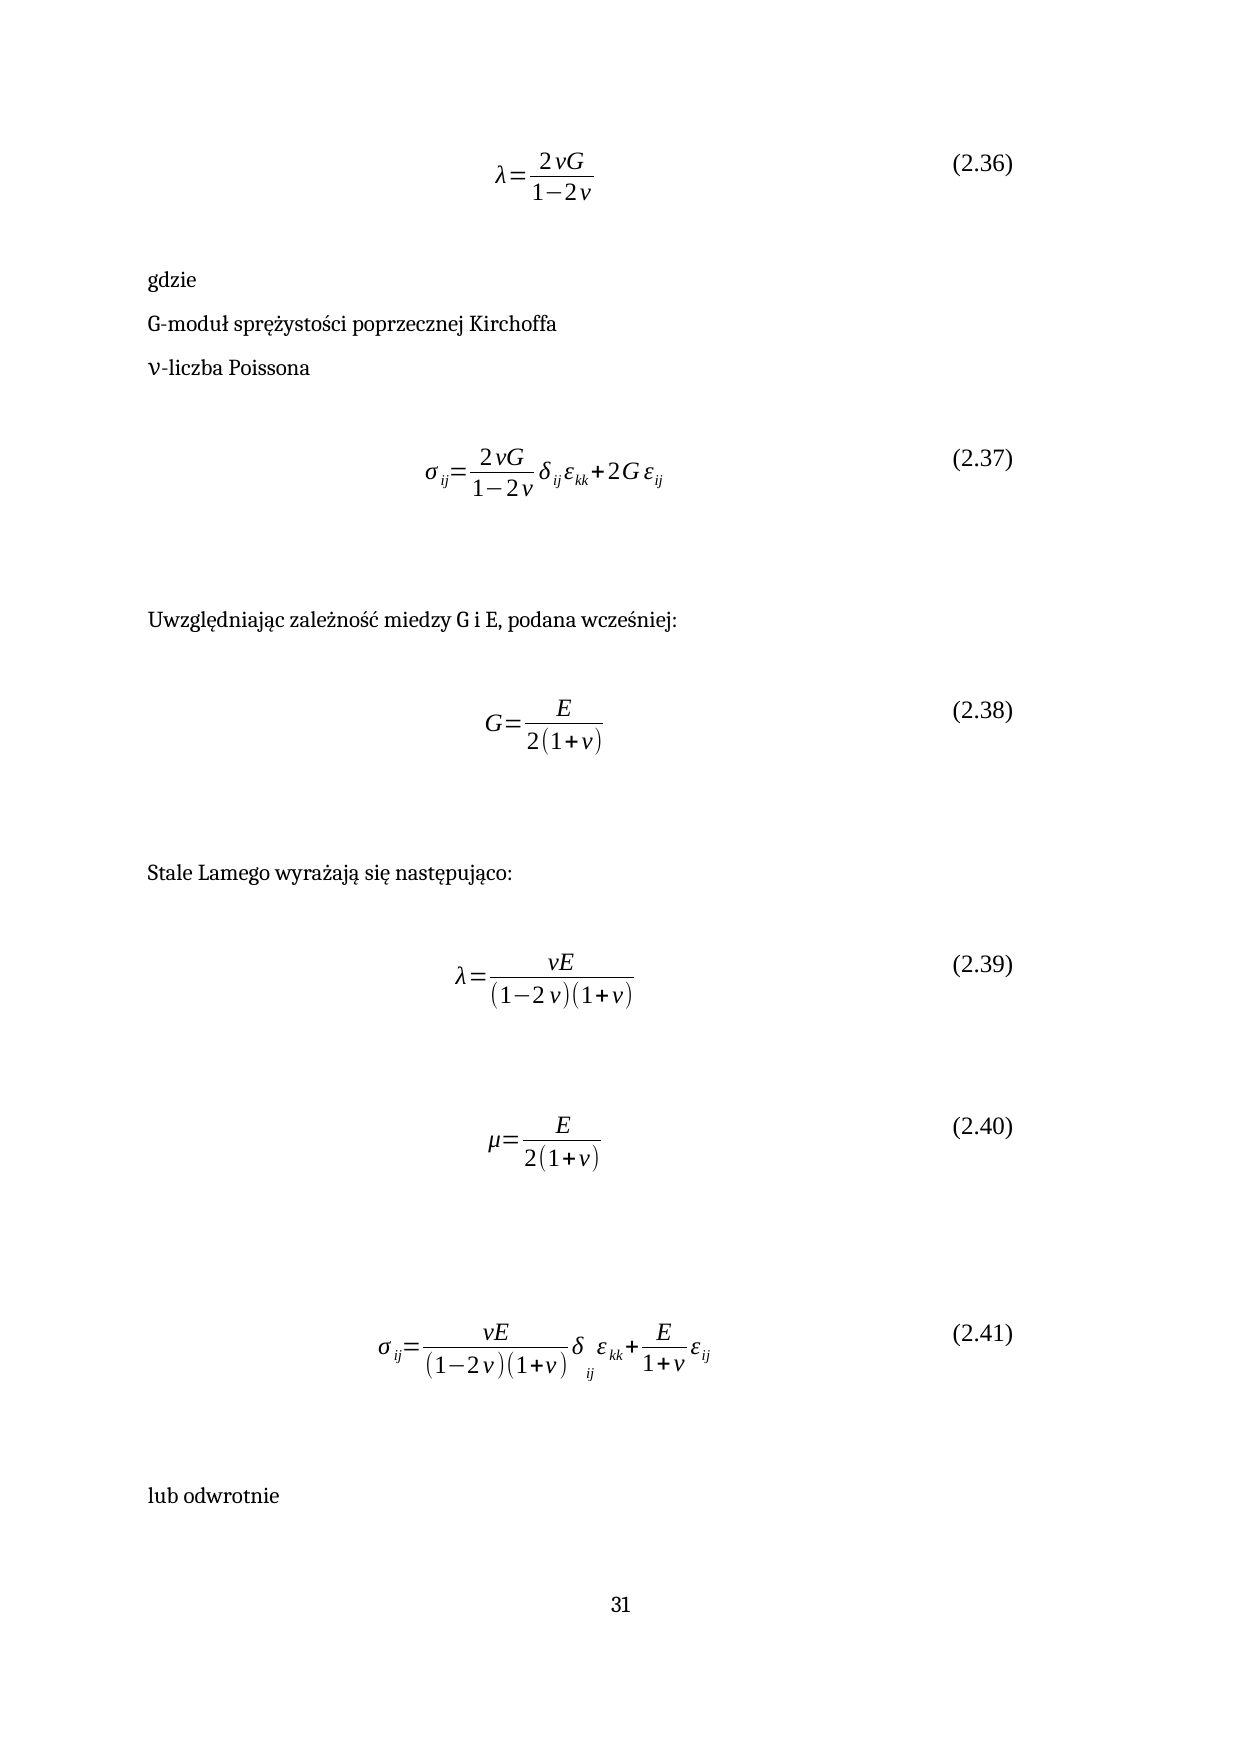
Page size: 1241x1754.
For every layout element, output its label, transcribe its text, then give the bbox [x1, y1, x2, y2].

table_header [148, 949, 941, 1111]
table_header (2.37) [941, 444, 1092, 562]
table_header (2.41) [941, 1319, 1092, 1482]
table_cell [148, 148, 941, 266]
text G-moduł sprężystości poprzecznej Kirchoffa [148, 311, 1092, 337]
table_cell [148, 1111, 941, 1274]
table_header (2.39) [941, 949, 1092, 1111]
text Uwzględniając zależność miedzy G i E, podana wcześniej: [148, 606, 1092, 633]
table_header [148, 695, 941, 816]
table_cell (2.40) [941, 1111, 1092, 1274]
text ν-liczba Poissona [148, 355, 1092, 381]
text Stale Lamego wyrażają się następująco: [148, 860, 1092, 886]
text gdzie [148, 266, 1092, 293]
text lub odwrotnie [148, 1482, 1092, 1509]
table_header (2.38) [941, 695, 1092, 816]
table_cell (2.36) [941, 148, 1092, 266]
table_header [148, 444, 941, 562]
table_header [148, 1319, 941, 1482]
